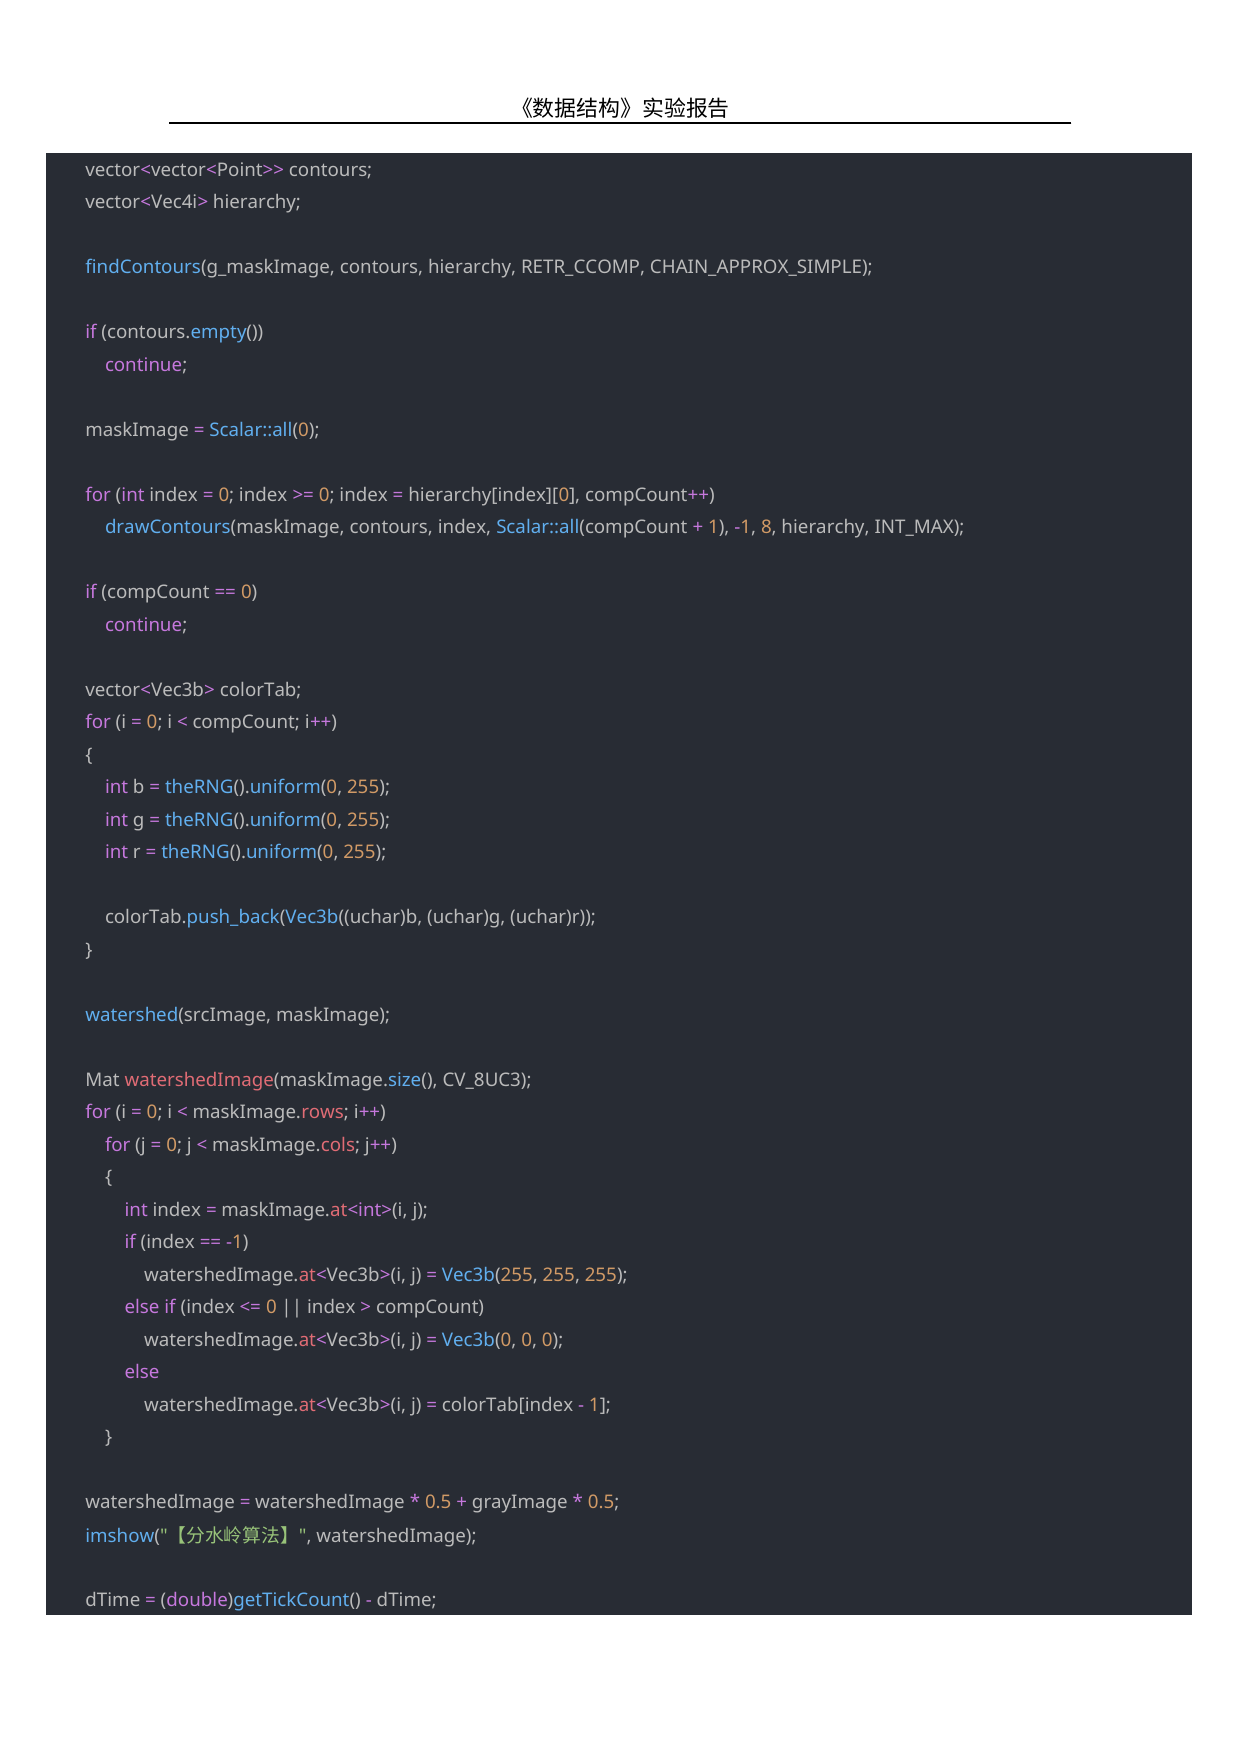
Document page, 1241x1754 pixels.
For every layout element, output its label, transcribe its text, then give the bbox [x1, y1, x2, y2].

text int index = maskImage.at<int>(i, j); [46, 1193, 1192, 1225]
text vector<vector<Point>> contours; [46, 153, 1192, 185]
text watershed(srcImage, maskImage); [46, 998, 1192, 1030]
text continue; [46, 608, 1192, 640]
text { [46, 1160, 1192, 1193]
text if (compCount == 0) [46, 575, 1192, 608]
text imshow("【分水岭算法】", watershedImage); [46, 1518, 1192, 1550]
text } [46, 933, 1192, 965]
text int r = theRNG().uniform(0, 255); [46, 835, 1192, 868]
text watershedImage = watershedImage * 0.5 + grayImage * 0.5; [46, 1485, 1192, 1518]
text watershedImage.at<Vec3b>(i, j) = Vec3b(255, 255, 255); [46, 1258, 1192, 1290]
text if (index == -1) [46, 1225, 1192, 1258]
text for (j = 0; j < maskImage.cols; j++) [46, 1128, 1192, 1160]
text drawContours(maskImage, contours, index, Scalar::all(compCount + 1), -1, 8, hierarchy, INT_MAX); [46, 510, 1192, 543]
text colorTab.push_back(Vec3b((uchar)b, (uchar)g, (uchar)r)); [46, 900, 1192, 933]
text watershedImage.at<Vec3b>(i, j) = colorTab[index - 1]; [46, 1388, 1192, 1420]
text findContours(g_maskImage, contours, hierarchy, RETR_CCOMP, CHAIN_APPROX_SIMPLE); [46, 250, 1192, 283]
text int g = theRNG().uniform(0, 255); [46, 803, 1192, 835]
text Mat watershedImage(maskImage.size(), CV_8UC3); [46, 1063, 1192, 1095]
text for (int index = 0; index >= 0; index = hierarchy[index][0], compCount++) [46, 478, 1192, 510]
text for (i = 0; i < maskImage.rows; i++) [46, 1095, 1192, 1128]
text watershedImage.at<Vec3b>(i, j) = Vec3b(0, 0, 0); [46, 1323, 1192, 1355]
text vector<Vec4i> hierarchy; [46, 185, 1192, 218]
text else if (index <= 0 || index > compCount) [46, 1290, 1192, 1323]
text int b = theRNG().uniform(0, 255); [46, 770, 1192, 803]
text vector<Vec3b> colorTab; [46, 673, 1192, 705]
text { [46, 738, 1192, 770]
text continue; [46, 348, 1192, 380]
text for (i = 0; i < compCount; i++) [46, 705, 1192, 738]
text else [46, 1355, 1192, 1388]
text dTime = (double)getTickCount() - dTime; [46, 1583, 1192, 1615]
text } [46, 1420, 1192, 1453]
text if (contours.empty()) [46, 315, 1192, 348]
text maskImage = Scalar::all(0); [46, 413, 1192, 445]
